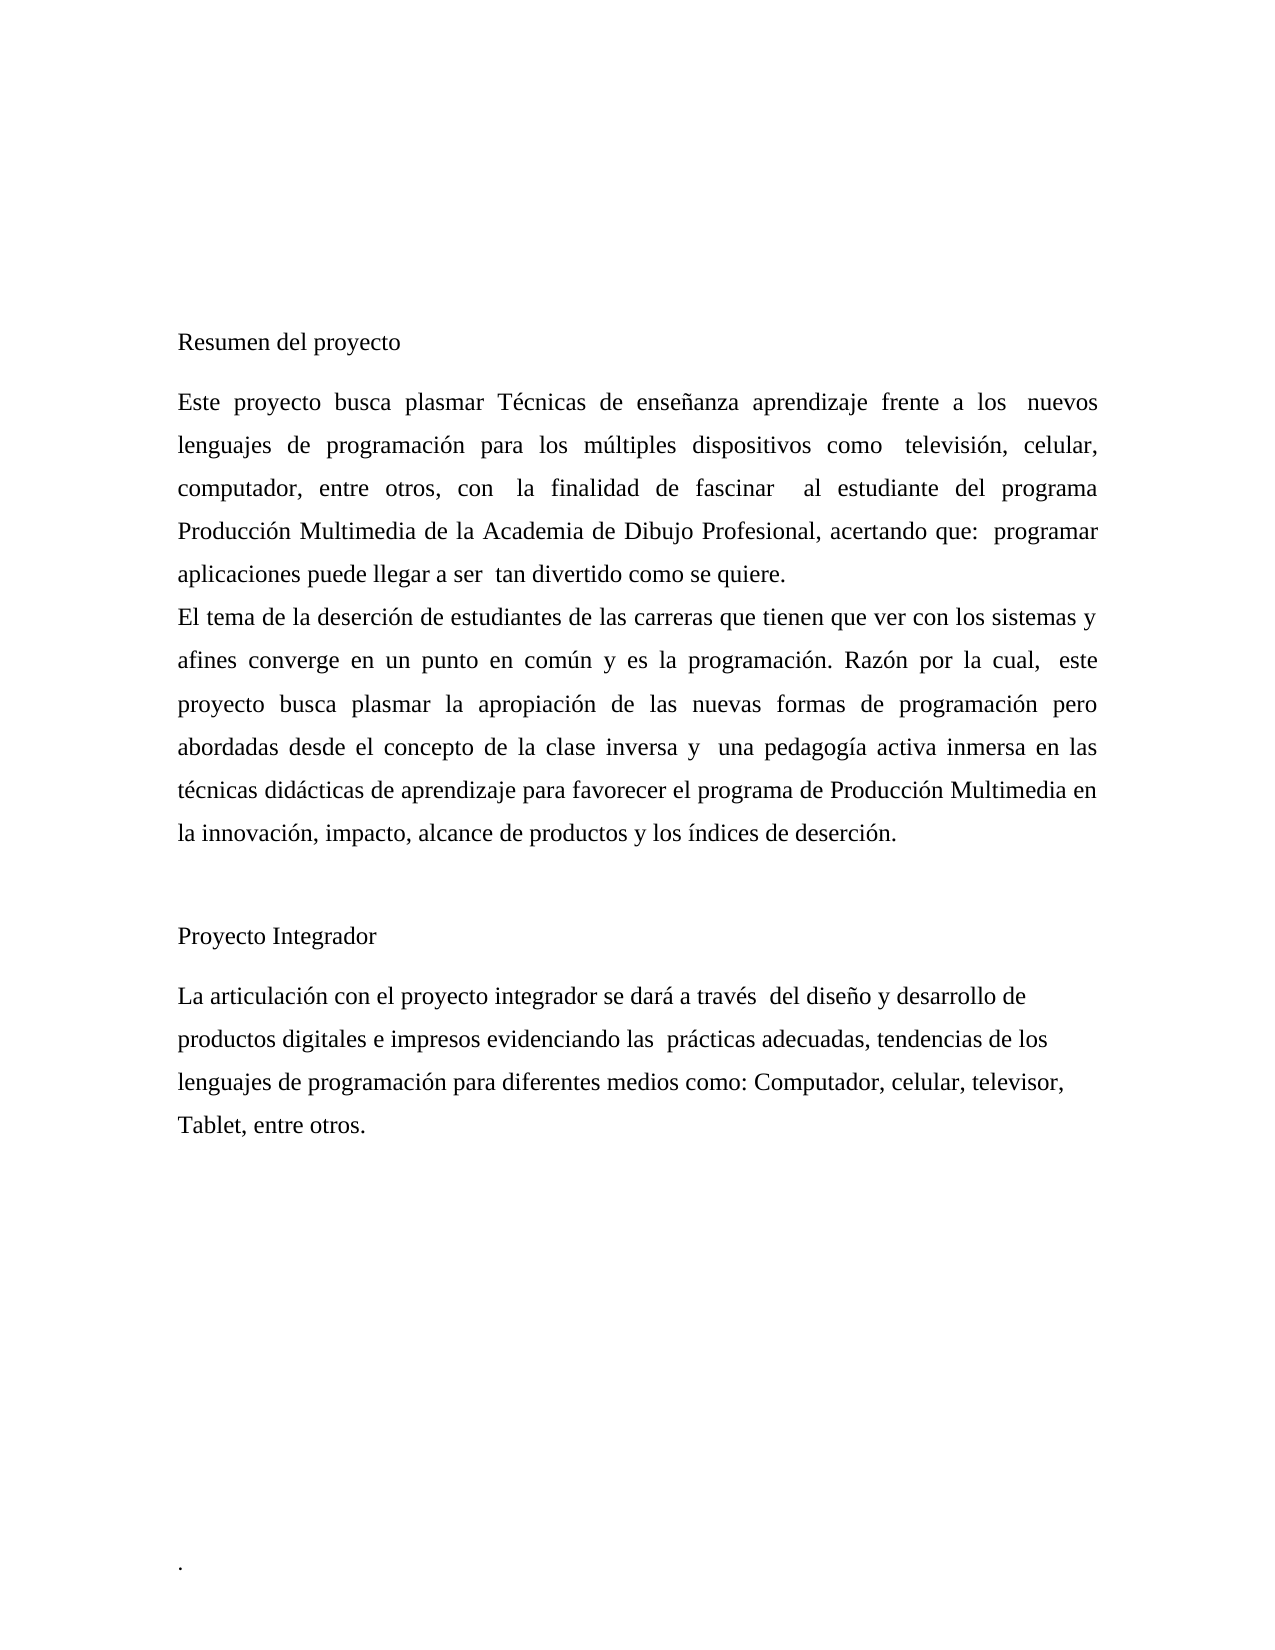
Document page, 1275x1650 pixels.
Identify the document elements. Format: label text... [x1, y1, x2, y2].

text Proyecto Integrador [177, 921, 1098, 950]
text Este proyecto busca plasmar Técnicas de enseñanza aprendizaje frente a los nuevos lenguajes de programación para los múltiples dispositivos como televisión, celular, computador, entre otros, con la finalidad de fascinar al estudiante del programa Producción Multimedia de la Academia de Dibujo Profesional, acertando que: programar aplicaciones puede llegar a ser tan divertido como se quiere. [177, 387, 1098, 588]
text La articulación con el proyecto integrador se dará a través del diseño y desarrollo de productos digitales e impresos evidenciando las prácticas adecuadas, tendencias de los lenguajes de programación para diferentes medios como: Computador, celular, televisor, Tablet, entre otros. [177, 981, 1098, 1139]
text El tema de la deserción de estudiantes de las carreras que tienen que ver con los sistemas y afines converge en un punto en común y es la programación. Razón por la cual, este proyecto busca plasmar la apropiación de las nuevas formas de programación pero abordadas desde el concepto de la clase inversa y una pedagogía activa inmersa en las técnicas didácticas de aprendizaje para favorecer el programa de Producción Multimedia en la innovación, impacto, alcance de productos y los índices de deserción. [177, 602, 1098, 847]
text Resumen del proyecto [177, 327, 1098, 356]
